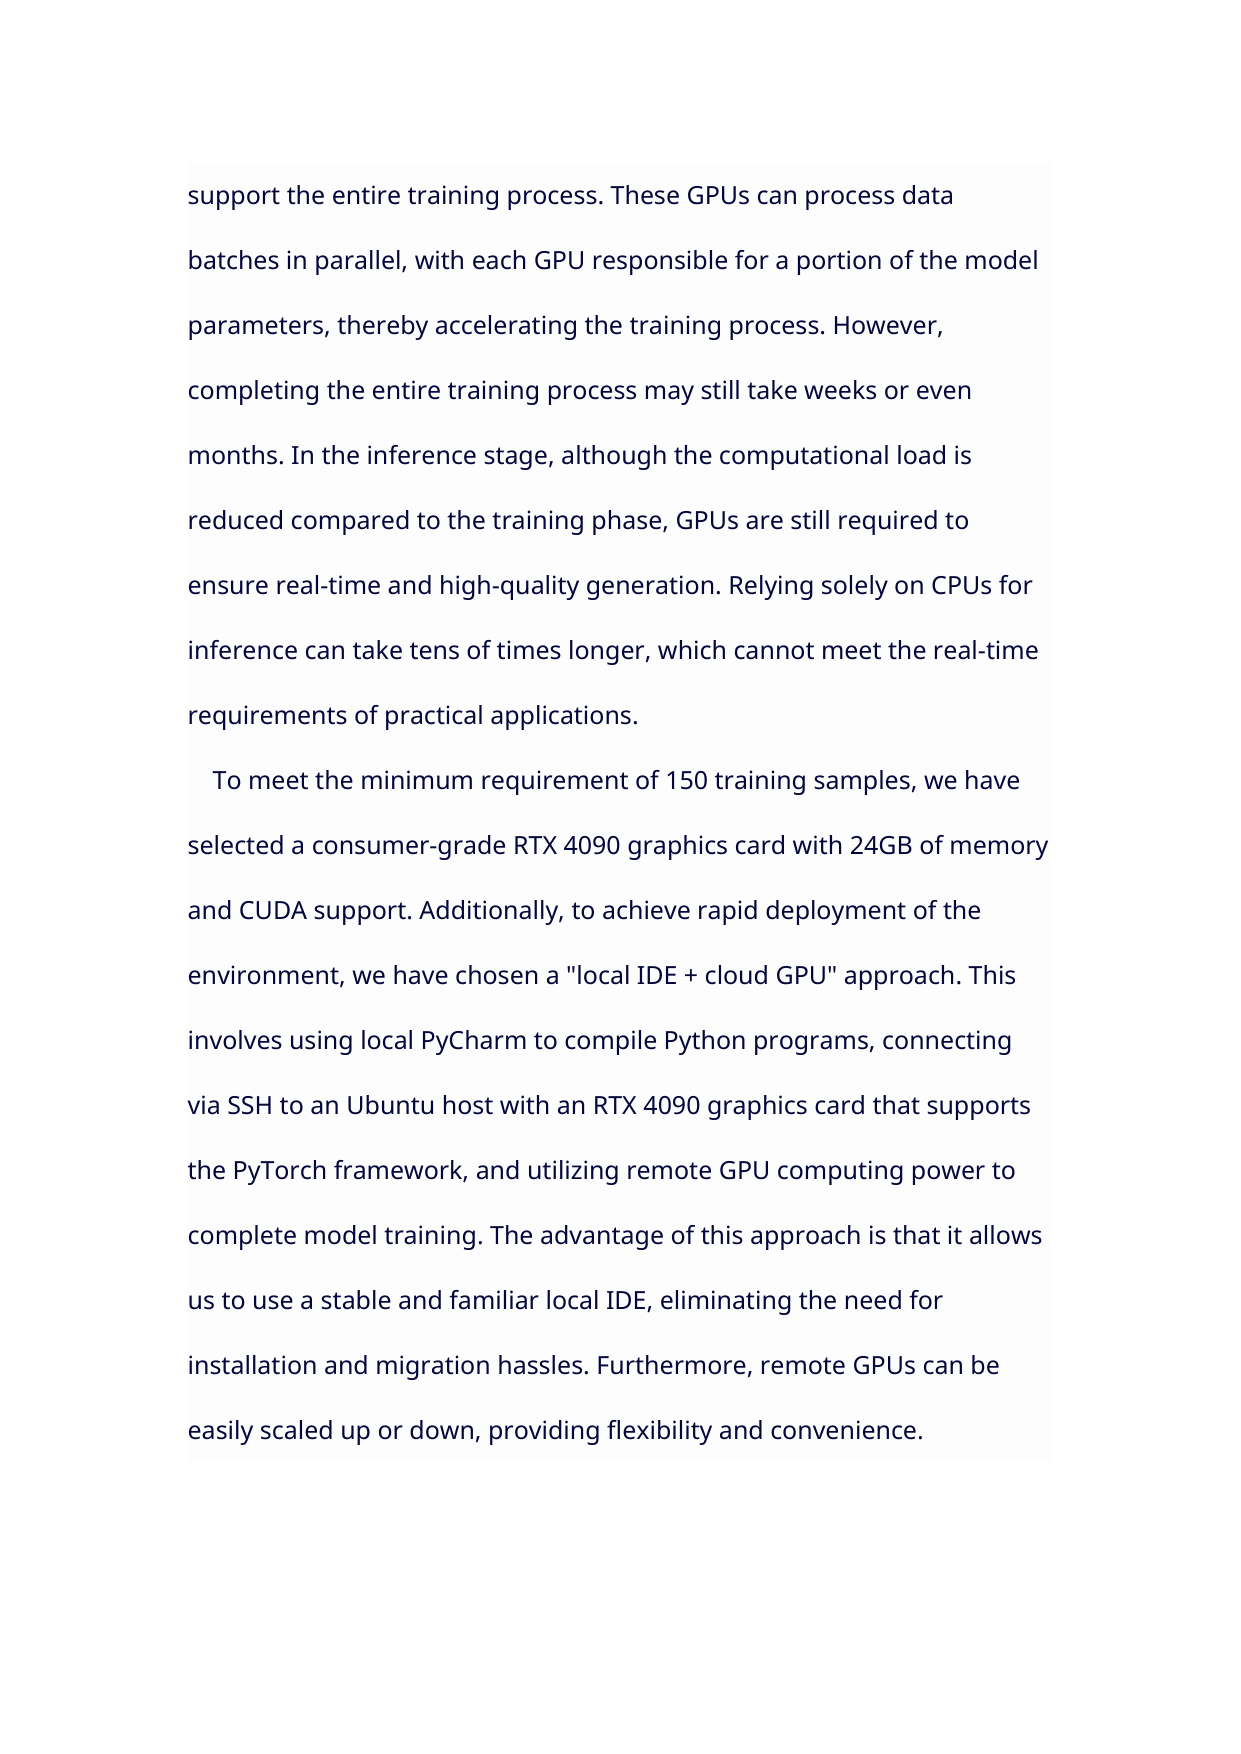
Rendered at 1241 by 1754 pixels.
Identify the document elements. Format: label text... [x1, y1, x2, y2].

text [187, 162, 1053, 747]
text To meet the minimum requirement of 150 training samples, we have selected a consumer-grade RTX 4090 graphics card with 24GB of memory and CUDA support. Additionally, to achieve rapid deployment of the environment, we have chosen a "local IDE + cloud GPU" approach. This involves using local PyCharm to compile Python programs, connecting via SSH to an Ubuntu host with an RTX 4090 graphics card that supports the PyTorch framework, and utilizing remote GPU computing power to complete model training. The advantage of this approach is that it allows us to use a stable and familiar local IDE, eliminating the need for installation and migration hassles. Furthermore, remote GPUs can be easily scaled up or down, providing flexibility and convenience. [187, 747, 1053, 1462]
